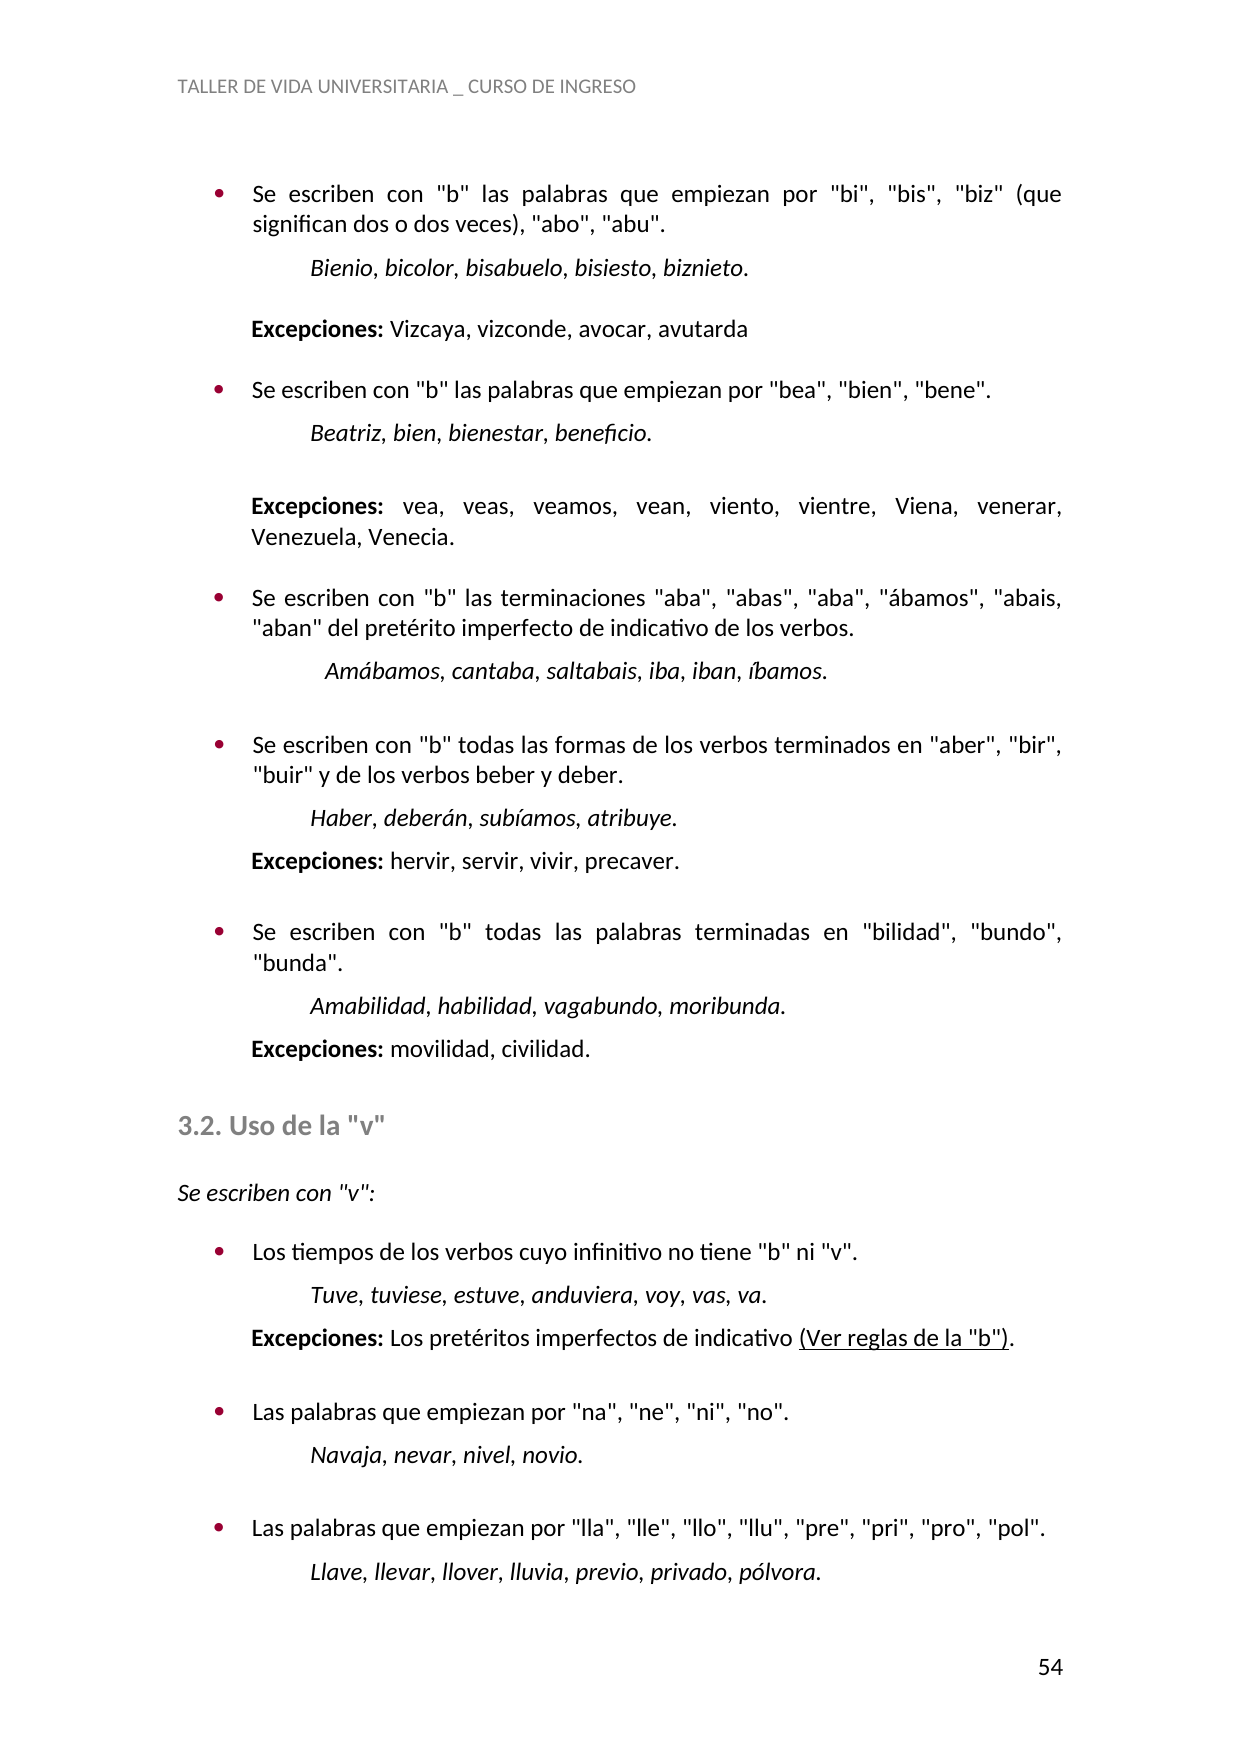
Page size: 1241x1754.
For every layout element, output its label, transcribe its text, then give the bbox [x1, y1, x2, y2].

list Las palabras que empiezan por "na", "ne", "ni", "no". [215, 1396, 1063, 1427]
text 3.2. Uso de la "v" [177, 1107, 1063, 1142]
list Se escriben con "b" las terminaciones "aba", "abas", "aba", "ábamos", "abais, "aban" del pretérito imperfecto de indicativo de los verbos. [214, 582, 1063, 643]
list Los tiempos de los verbos cuyo infinitivo no tiene "b" ni "v". [215, 1236, 1063, 1267]
text Tuve, tuviese, estuve, anduviera, voy, vas, va. [310, 1279, 988, 1310]
text Navaja, nevar, nivel, novio. [252, 1439, 988, 1469]
list Las palabras que empiezan por "lla", "lle", "llo", "llu", "pre", "pri", "pro", "pol". [214, 1513, 1063, 1543]
text Excepciones: Vizcaya, vizconde, avocar, avutarda [251, 313, 1063, 343]
text Se escriben con "v": [177, 1177, 988, 1207]
list Se escriben con "b" las palabras que empiezan por "bea", "bien", "bene". [214, 374, 1063, 404]
text Excepciones: Los pretéritos imperfectos de indicativo (Ver reglas de la "b"). [251, 1322, 1063, 1353]
text Beatriz, bien, bienestar, beneficio. [310, 417, 988, 447]
text Llave, llevar, llover, lluvia, previo, privado, pólvora. [310, 1556, 988, 1586]
text Bienio, bicolor, bisabuelo, bisiesto, biznieto. [310, 252, 988, 282]
text Amábamos, cantaba, saltabais, iba, iban, íbamos. [252, 655, 988, 686]
list Se escriben con "b" todas las formas de los verbos terminados en "aber", "bir", "buir" y de los verbos beber y deber. [215, 729, 1063, 790]
list Se escriben con "b" todas las palabras terminadas en "bilidad", "bundo", "bunda". [215, 917, 1063, 978]
text Excepciones: vea, veas, veamos, vean, viento, vientre, Viena, venerar, Venezuela, Venecia. [251, 490, 1063, 551]
text Haber, deberán, subíamos, atribuye. [310, 802, 988, 833]
list Se escriben con "b" las palabras que empiezan por "bi", "bis", "biz" (que significan dos o dos veces), "abo", "abu". [215, 178, 1063, 239]
text Excepciones: hervir, servir, vivir, precaver. [251, 846, 1063, 876]
text Amabilidad, habilidad, vagabundo, moribunda. [252, 990, 988, 1021]
text Excepciones: movilidad, civilidad. [251, 1033, 1063, 1064]
